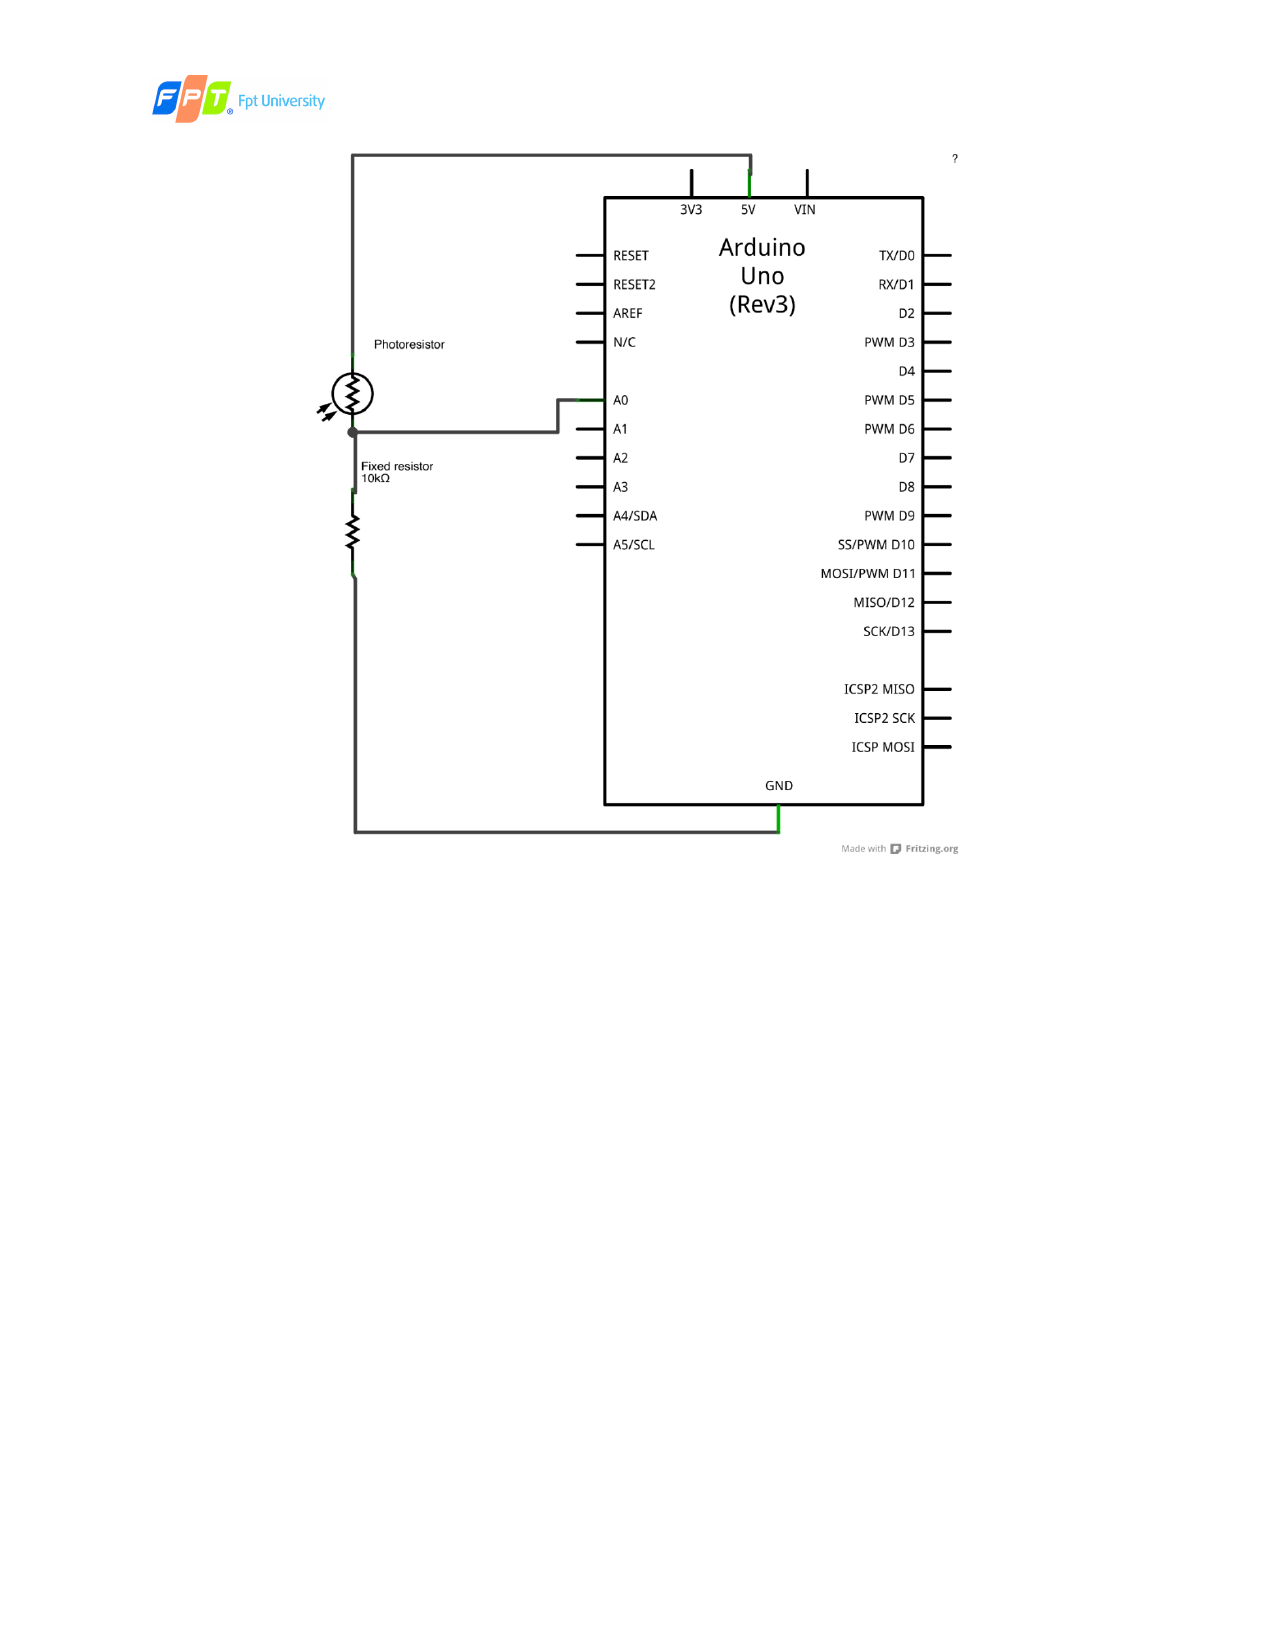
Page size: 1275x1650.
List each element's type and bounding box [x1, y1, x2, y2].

picture [315, 151, 960, 854]
picture [150, 75, 327, 123]
